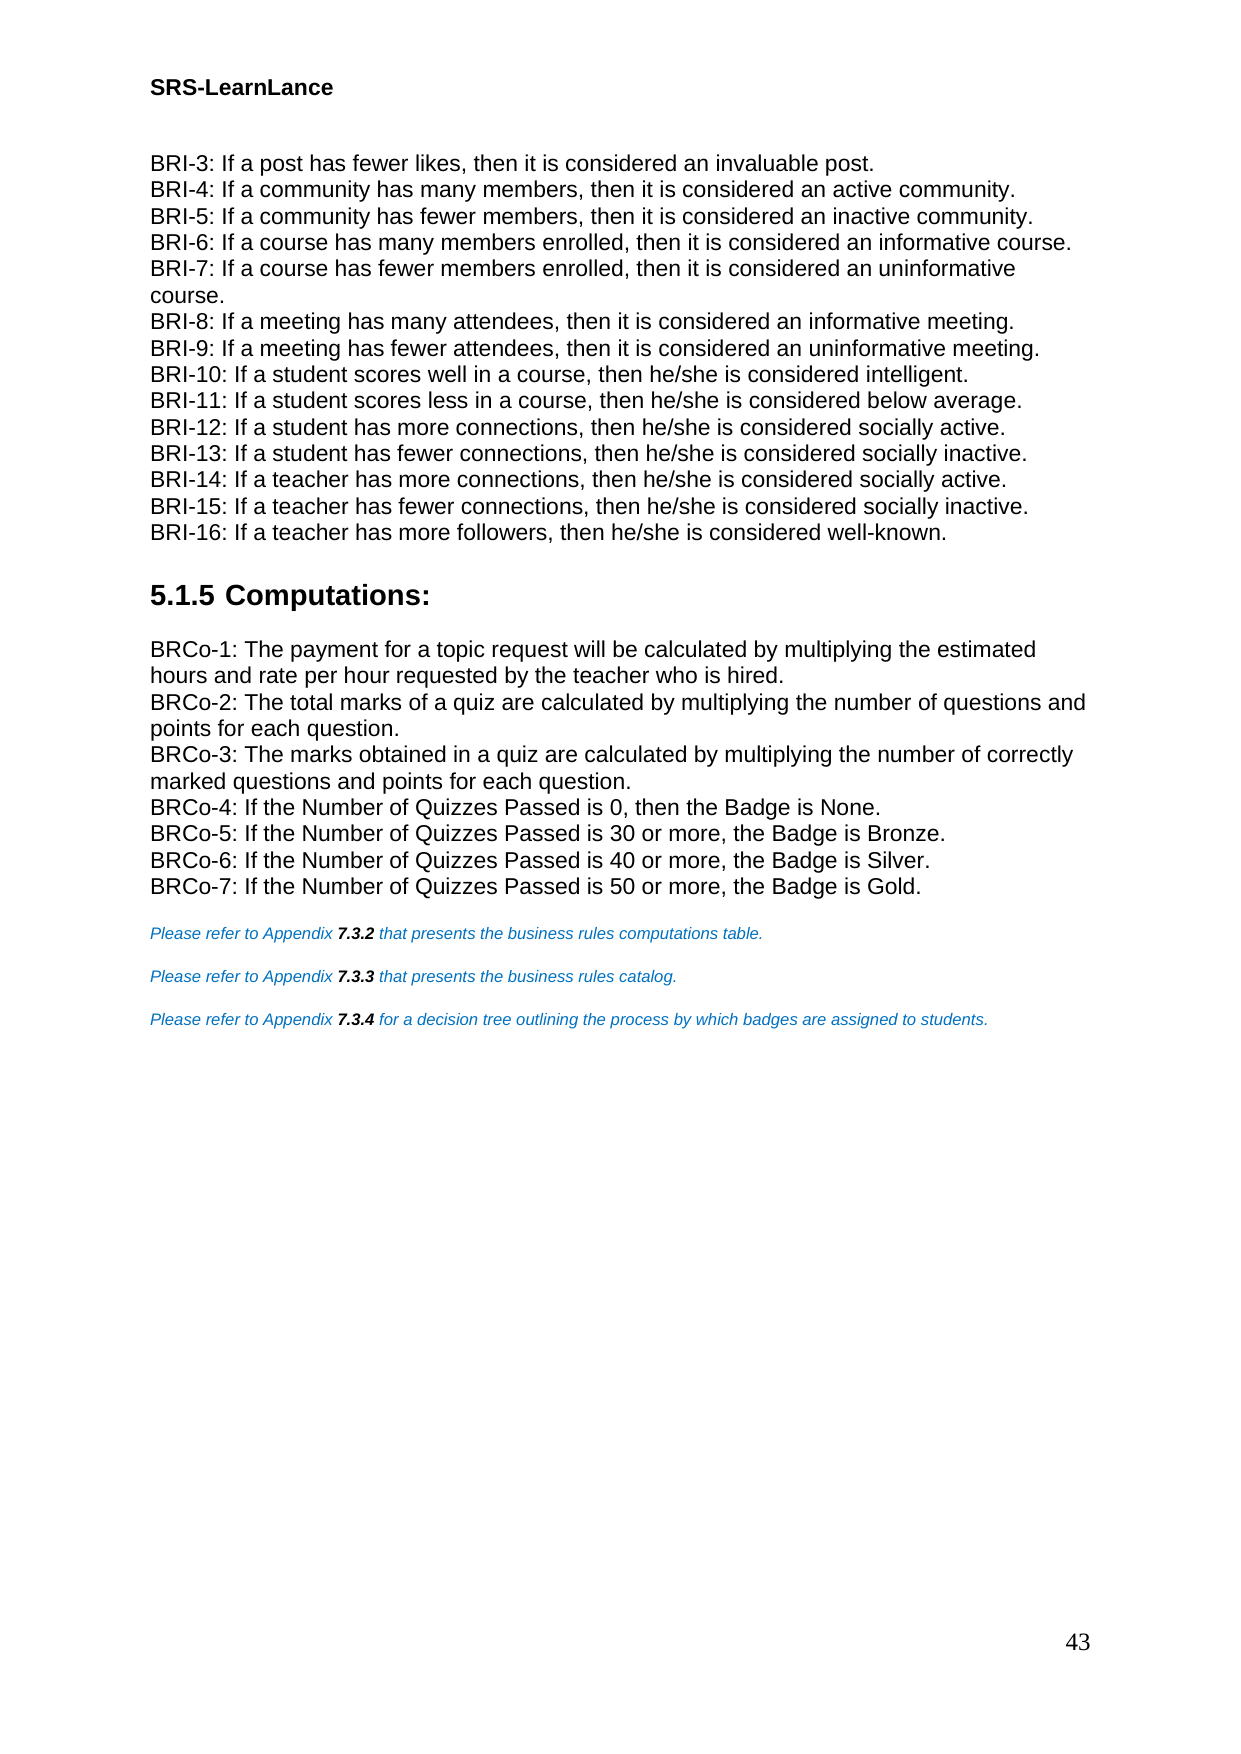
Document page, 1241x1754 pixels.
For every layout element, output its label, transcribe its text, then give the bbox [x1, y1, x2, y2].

text BRCo-6: If the Number of Quizzes Passed is 40 or more, the Badge is Silver. [150, 847, 1090, 873]
text BRI-10: If a student scores well in a course, then he/she is considered intelligent. [150, 361, 1090, 387]
text BRCo-4: If the Number of Quizzes Passed is 0, then the Badge is None. [150, 794, 1090, 820]
text BRI-12: If a student has more connections, then he/she is considered socially active. [150, 413, 1090, 440]
subtitle Computations: [150, 578, 1090, 612]
text BRI-9: If a meeting has fewer attendees, then it is considered an uninformative meeting. [150, 334, 1090, 361]
text BRCo-3: The marks obtained in a quiz are calculated by multiplying the number of correctly marked questions and points for each question. [150, 741, 1090, 794]
text Please refer to Appendix 7.3.4 for a decision tree outlining the process by which badges are assigned to students. [150, 1010, 1090, 1029]
text BRI-8: If a meeting has many attendees, then it is considered an informative meeting. [150, 308, 1090, 334]
text BRI-16: If a teacher has more followers, then he/she is considered well-known. [150, 519, 1090, 545]
text BRCo-2: The total marks of a quiz are calculated by multiplying the number of questions and points for each question. [150, 688, 1090, 741]
text BRI-7: If a course has fewer members enrolled, then it is considered an uninformative course. [150, 255, 1090, 308]
text Please refer to Appendix 7.3.2 that presents the business rules computations table. [150, 923, 1090, 943]
text Please refer to Appendix 7.3.3 that presents the business rules catalog. [150, 967, 1090, 986]
text BRI-15: If a teacher has fewer connections, then he/she is considered socially inactive. [150, 493, 1090, 519]
text BRCo-5: If the Number of Quizzes Passed is 30 or more, the Badge is Bronze. [150, 820, 1090, 847]
text BRI-4: If a community has many members, then it is considered an active community. [150, 176, 1090, 203]
text BRCo-7: If the Number of Quizzes Passed is 50 or more, the Badge is Gold. [150, 873, 1090, 899]
text BRCo-1: The payment for a topic request will be calculated by multiplying the estimated hours and rate per hour requested by the teacher who is hired. [150, 636, 1090, 688]
text BRI-3: If a post has fewer likes, then it is considered an invaluable post. [150, 150, 1090, 176]
text BRI-13: If a student has fewer connections, then he/she is considered socially inactive. [150, 440, 1090, 466]
text BRI-6: If a course has many members enrolled, then it is considered an informative course. [150, 229, 1090, 255]
text BRI-14: If a teacher has more connections, then he/she is considered socially active. [150, 466, 1090, 493]
text BRI-5: If a community has fewer members, then it is considered an inactive community. [150, 203, 1090, 229]
text BRI-11: If a student scores less in a course, then he/she is considered below average. [150, 387, 1090, 413]
